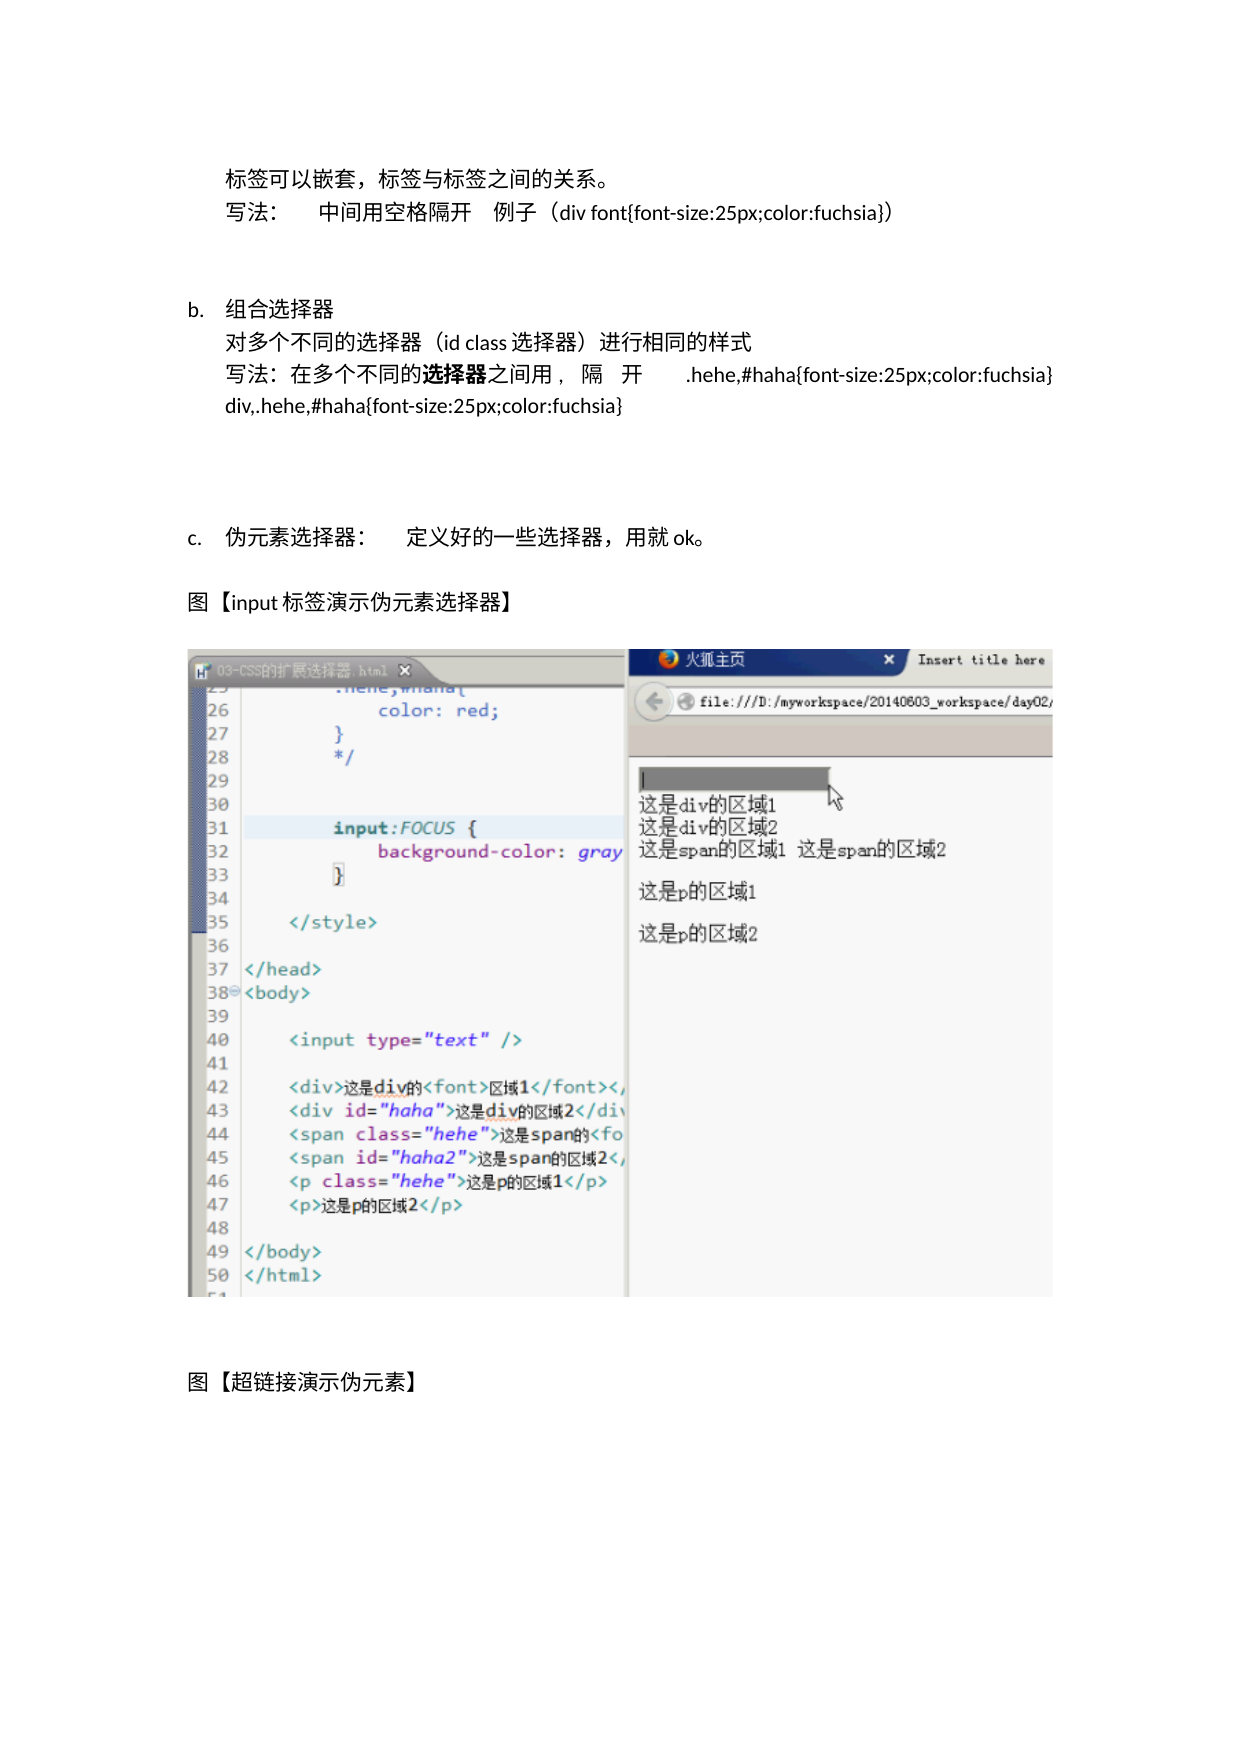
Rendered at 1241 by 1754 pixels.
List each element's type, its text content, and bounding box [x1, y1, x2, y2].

text 标签可以嵌套，标签与标签之间的关系。 [225, 162, 1053, 194]
text 图【input标签演示伪元素选择器】 [187, 584, 1053, 617]
list 组合选择器 [187, 292, 1053, 324]
text 图【超链接演示伪元素】 [187, 1364, 1053, 1397]
list 伪元素选择器： 定义好的一些选择器，用就ok。 [187, 519, 1053, 552]
list 对多个不同的选择器（id class选择器）进行相同的样式 [225, 324, 1053, 357]
list 写法：在多个不同的选择器之间用 , 隔开 .hehe,#haha{font-size:25px;color:fuchsia} div,.hehe,#haha{font-size:25px;color:fuchsia} [225, 357, 1053, 422]
text 写法： 中间用空格隔开 例子（div font{font-size:25px;color:fuchsia}） [225, 194, 1053, 227]
picture [187, 649, 1053, 1297]
